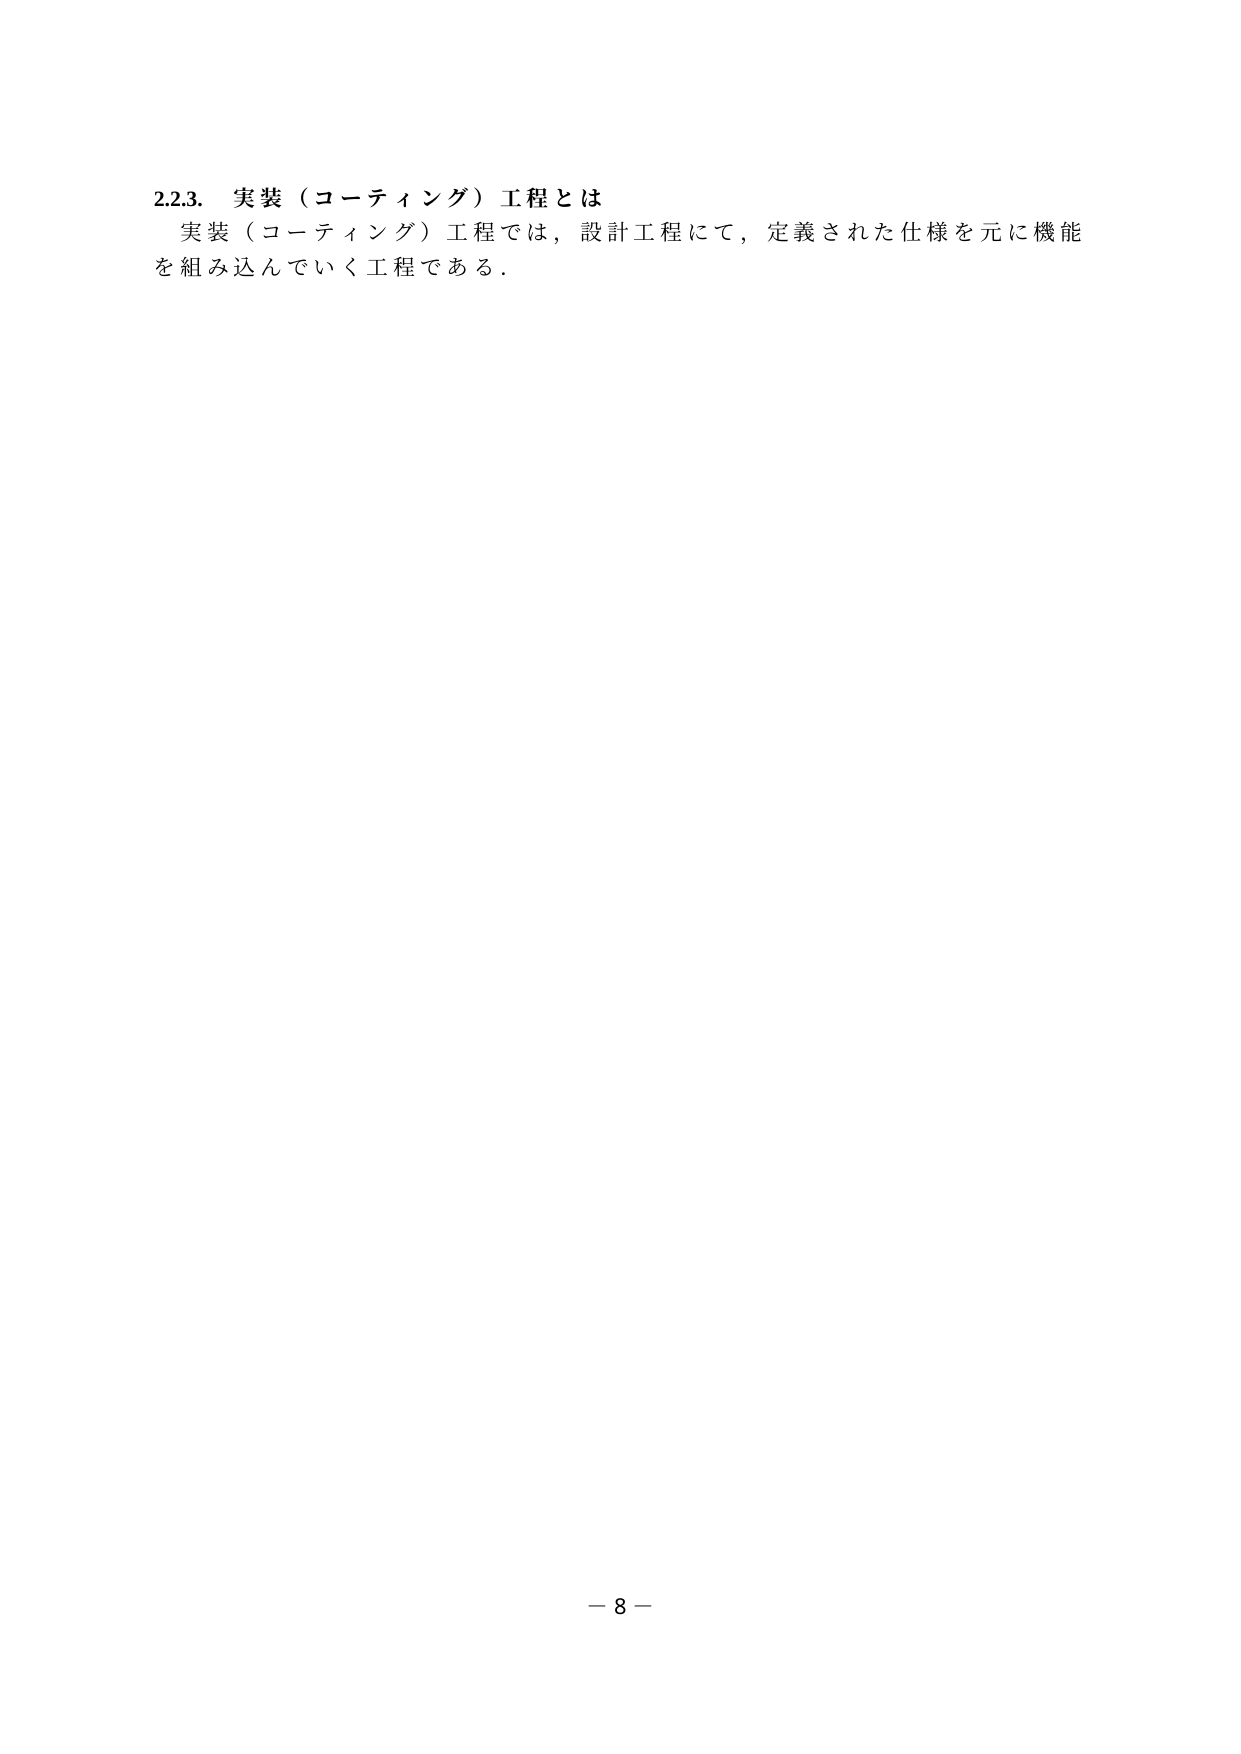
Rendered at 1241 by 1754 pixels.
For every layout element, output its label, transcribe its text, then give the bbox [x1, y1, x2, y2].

text 実装（コーティング）工程では，設計工程にて，定義された仕様を元に機能を組み込んでいく工程である． [153, 214, 1087, 284]
list 実装（コーティング）工程とは [153, 179, 1087, 214]
